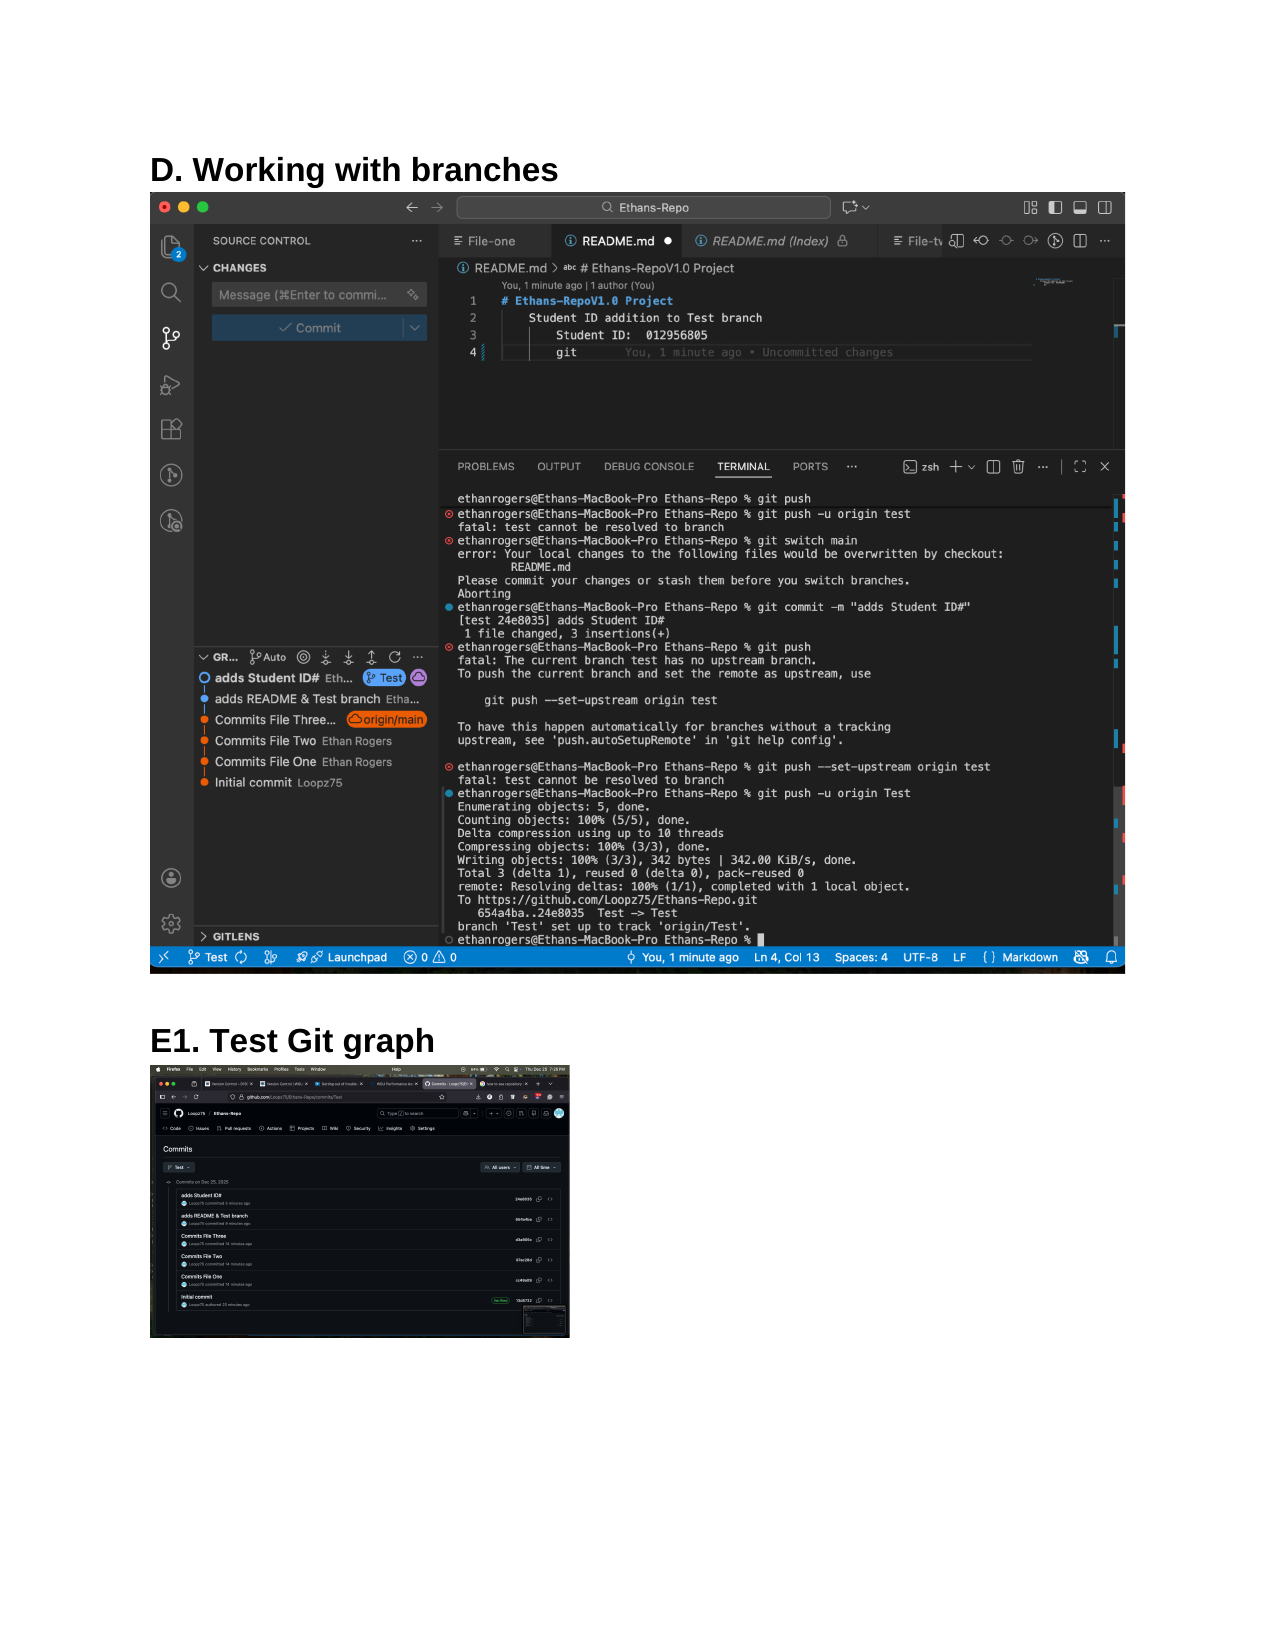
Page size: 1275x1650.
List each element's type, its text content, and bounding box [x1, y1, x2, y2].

picture [150, 192, 1125, 974]
text E1. Test Git graph [150, 1022, 1125, 1060]
text D. Working with branches [150, 150, 1125, 192]
picture [150, 1065, 570, 1338]
